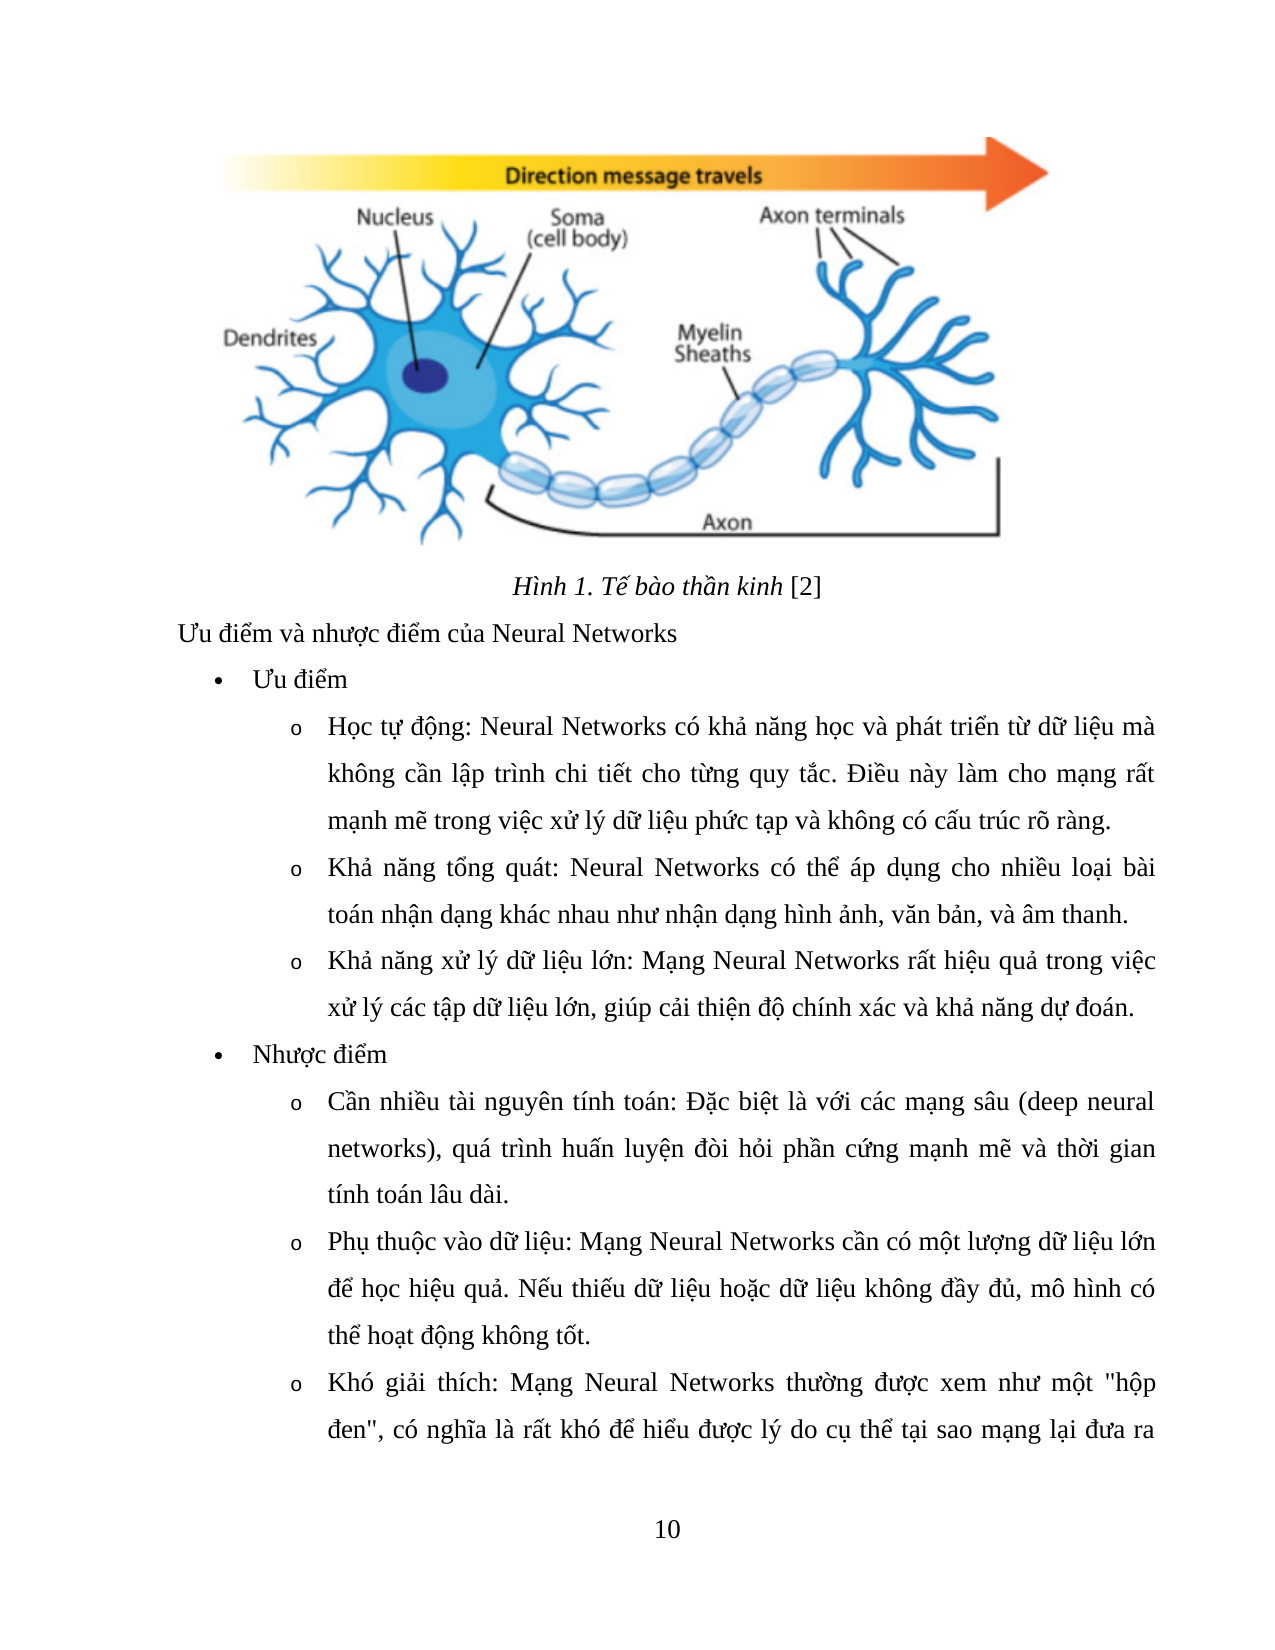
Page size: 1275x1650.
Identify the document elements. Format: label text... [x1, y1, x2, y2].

list Cần nhiều tài nguyên tính toán: Đặc biệt là với các mạng sâu (deep neural networks), quá trình huấn luyện đòi hỏi phần cứng mạnh mẽ và thời gian tính toán lâu dài. [290, 1085, 1157, 1210]
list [290, 1366, 1157, 1444]
list Phụ thuộc vào dữ liệu: Mạng Neural Networks cần có một lượng dữ liệu lớn để học hiệu quả. Nếu thiếu dữ liệu hoặc dữ liệu không đầy đủ, mô hình có thể hoạt động không tốt. [290, 1225, 1157, 1350]
text Ưu điểm và nhược điểm của Neural Networks [177, 617, 1157, 648]
list Khả năng xử lý dữ liệu lớn: Mạng Neural Networks rất hiệu quả trong việc xử lý các tập dữ liệu lớn, giúp cải thiện độ chính xác và khả năng dự đoán. [290, 944, 1157, 1023]
list Học tự động: Neural Networks có khả năng học và phát triển từ dữ liệu mà không cần lập trình chi tiết cho từng quy tắc. Điều này làm cho mạng rất mạnh mẽ trong việc xử lý dữ liệu phức tạp và không có cấu trúc rõ ràng. [290, 710, 1157, 835]
picture [177, 137, 1068, 571]
list Khả năng tổng quát: Neural Networks có thể áp dụng cho nhiều loại bài toán nhận dạng khác nhau như nhận dạng hình ảnh, văn bản, và âm thanh. [290, 851, 1157, 929]
list Ưu điểm [215, 663, 1157, 695]
list Nhược điểm [215, 1038, 1157, 1069]
text Hình 1. Tế bào thần kinh [2] [177, 570, 1157, 601]
